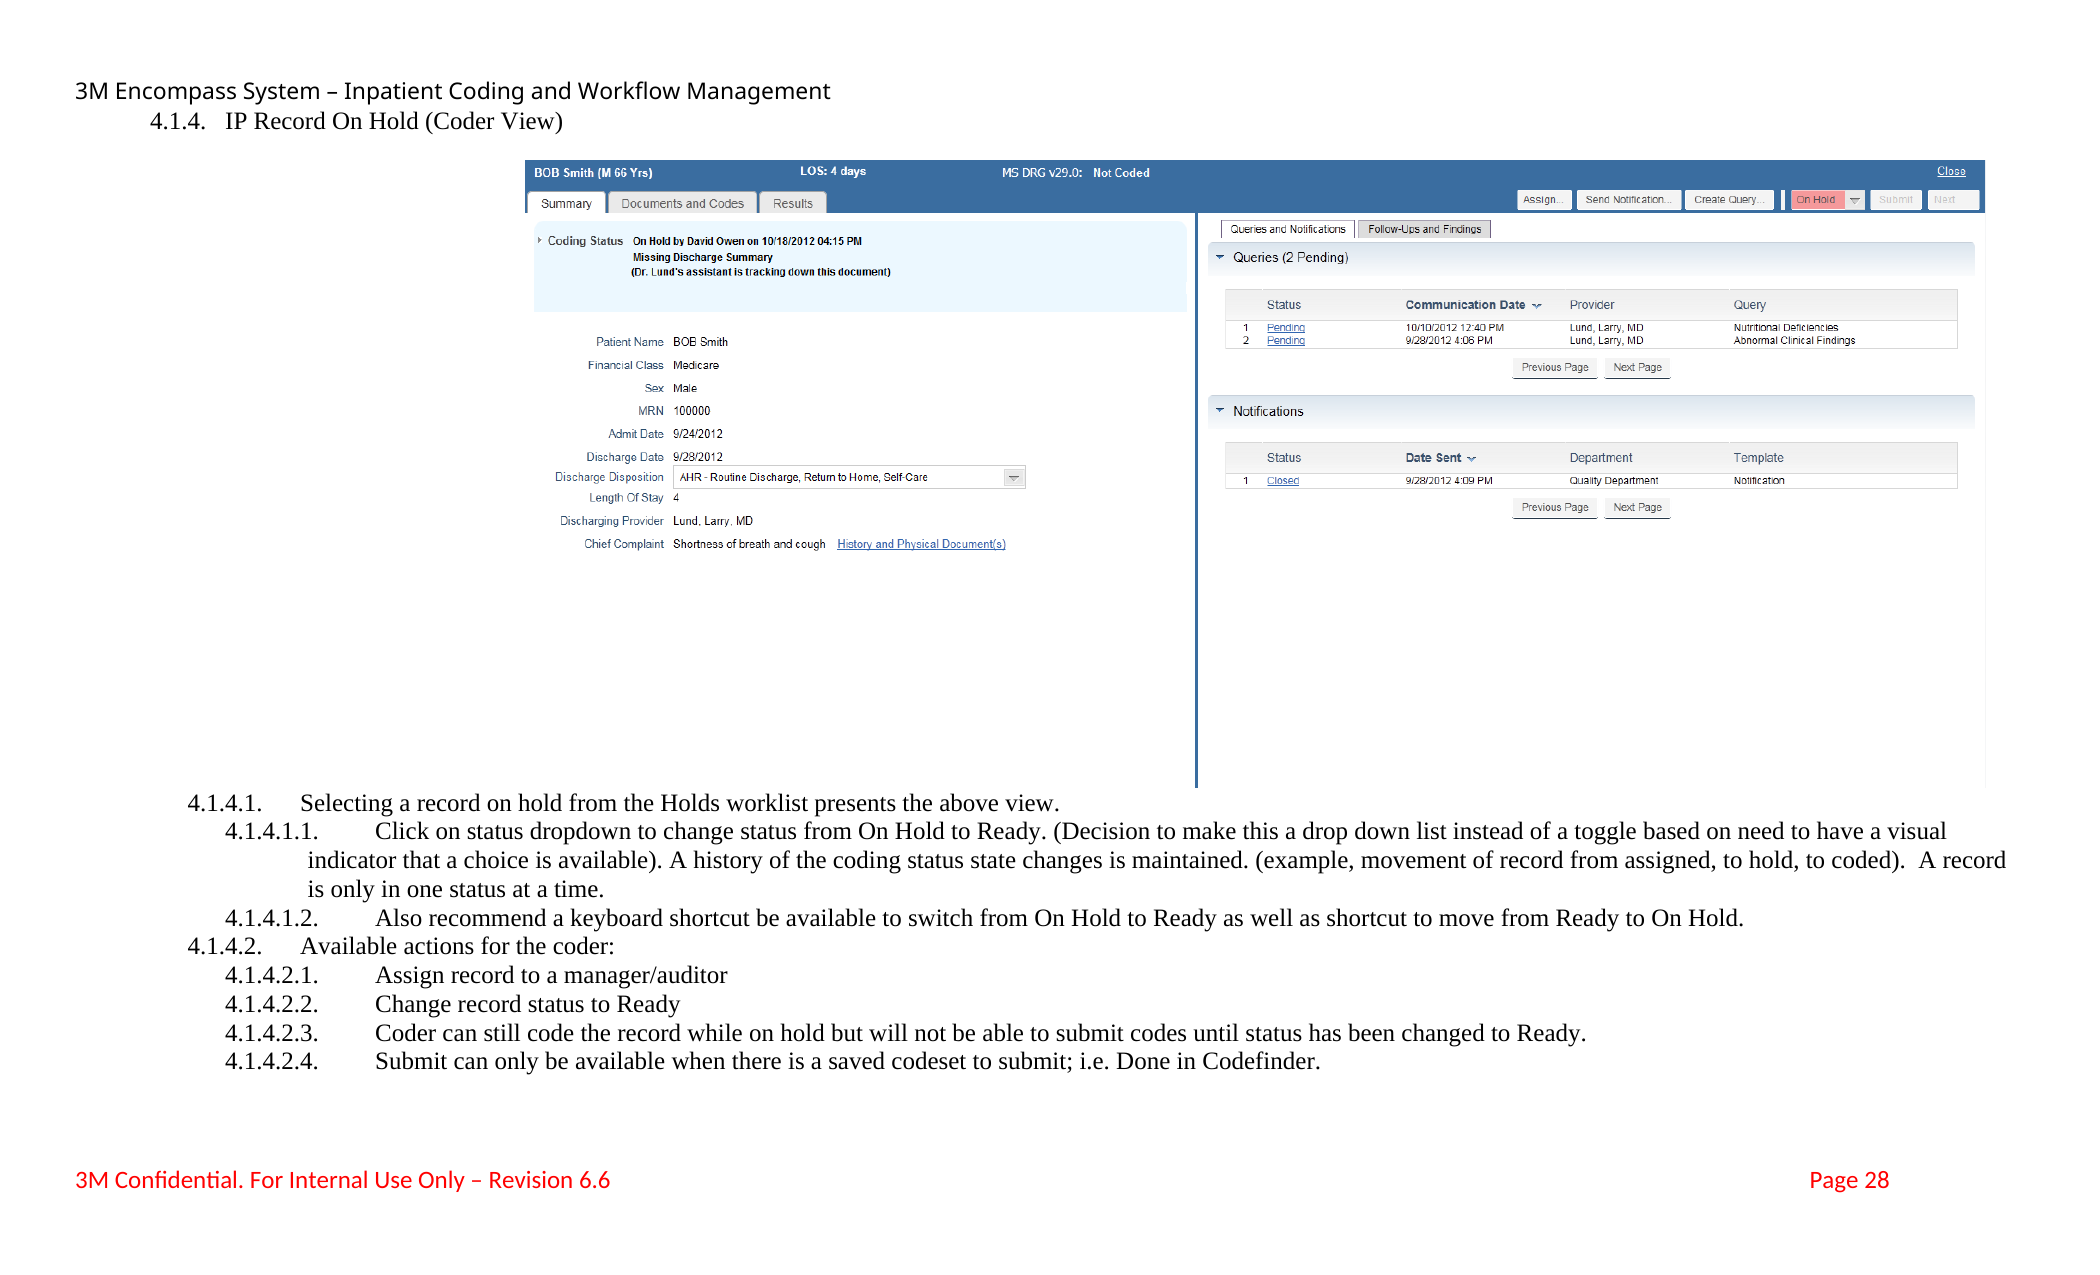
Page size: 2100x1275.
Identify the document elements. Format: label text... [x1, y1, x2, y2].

list Assign record to a manager/auditor [225, 960, 2025, 989]
picture [525, 160, 1986, 788]
list Also recommend a keyboard shortcut be available to switch from On Hold to Ready as well as shortcut to move from Ready to On Hold. [225, 903, 2025, 931]
list Coder can still code the record while on hold but will not be able to submit codes until status has been changed to Ready. [225, 1018, 2025, 1046]
list Click on status dropdown to change status from On Hold to Ready. (Decision to make this a drop down list instead of a toggle based on need to have a visual indicator that a choice is available). A history of the coding status state changes is maintained. (example, movement of record from assigned, to hold, to coded). A record is only in one status at a time. [225, 816, 2025, 903]
list IP Record On Hold (Coder View) [150, 106, 2025, 135]
list Submit can only be available when there is a saved codeset to submit; i.e. Done in Codefinder. [225, 1046, 2025, 1075]
list Selecting a record on hold from the Holds worklist presents the above view. [187, 788, 2025, 816]
list Available actions for the coder: [187, 931, 2025, 960]
list Change record status to Ready [225, 989, 2025, 1018]
